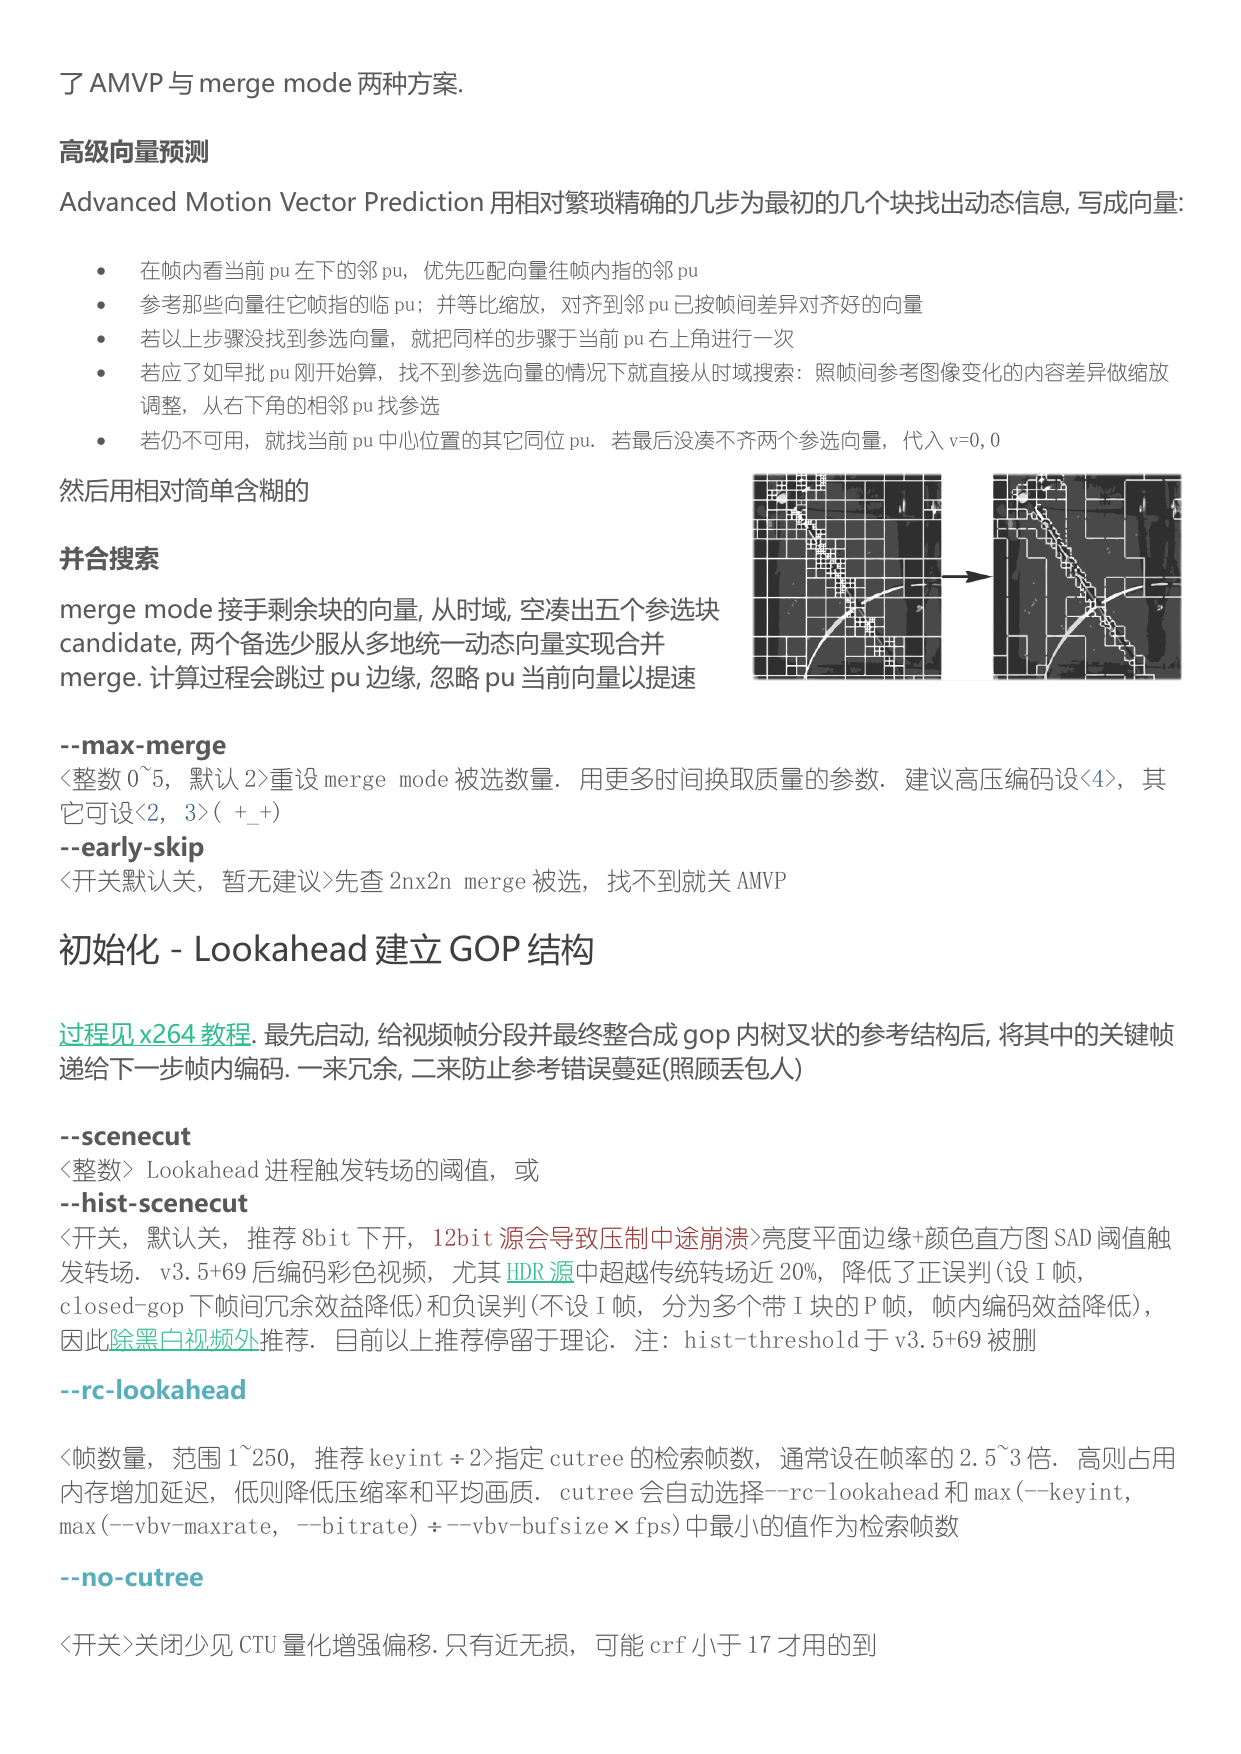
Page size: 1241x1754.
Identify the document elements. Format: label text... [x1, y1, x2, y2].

text <帧数量, 范围1~250, 推荐keyint÷2>指定cutree的检索帧数, 通常设在帧率的2.5~3倍. 高则占用内存增加延迟, 低则降低压缩率和平均画质. cutree会自动选择--rc-lookahead和max(--keyint, max(--vbv-maxrate, --bitrate)÷--vbv-bufsize×fps)中最小的值作为检索帧数 [59, 1441, 1181, 1542]
subtitle 高级向量预测 [59, 133, 1181, 167]
text --no-cutree [59, 1559, 1181, 1593]
text <开关>关闭少见CTU量化增强偏移.只有近无损, 可能crf小于17才用的到 [59, 1627, 1181, 1661]
text --scenecut [59, 1118, 1181, 1152]
text 参考那些向量往它帧指的临pu; 并等比缩放, 对齐到邻pu已按帧间差异对齐好的向量 [96, 286, 1181, 320]
picture [755, 476, 1180, 678]
text <整数0~5, 默认2>重设merge mode被选数量. 用更多时间换取质量的参数. 建议高压编码设<4>, 其它可设<2, 3>( +_+) [59, 761, 1181, 829]
text merge mode接手剩余块的向量, 从时域, 空凑出五个参选块candidate, 两个备选少服从多地统一动态向量实现合并merge. 计算过程会跳过pu边缘, 忽略pu当前向量以提速 [59, 592, 1181, 693]
subtitle 并合搜索 [59, 541, 752, 575]
text 过程见x264教程. 最先启动, 给视频帧分段并最终整合成gop内树叉状的参考结构后, 将其中的关键帧递给下一步帧内编码. 一来冗余, 二来防止参考错误蔓延(照顾丢包人) [59, 1016, 1181, 1084]
text --max-merge [59, 727, 1181, 761]
text 若仍不可用, 就找当前pu中心位置的其它同位pu. 若最后没凑不齐两个参选向量, 代入v=0,0 [96, 422, 1181, 456]
text --rc-lookahead [59, 1373, 1181, 1407]
text Advanced Motion Vector Prediction用相对繁琐精确的几步为最初的几个块找出动态信息, 写成向量: [59, 184, 1181, 218]
text --hist-scenecut [59, 1186, 1181, 1220]
text <开关, 默认关, 推荐8bit下开, 12bit源会导致压制中途崩溃>亮度平面边缘+颜色直方图SAD阈值触发转场. v3.5+69后编码彩色视频, 尤其HDR源中超越传统转场近20%, 降低了正误判(设I帧, closed-gop下帧间冗余效益降低)和负误判(不设I帧, 分为多个带I块的P帧, 帧内编码效益降低), 因此除黑白视频外推荐. 目前以上推荐停留于理论. 注: hist-threshold于v3.5+69被删 [59, 1220, 1181, 1356]
text <整数> Lookahead进程触发转场的阈值, 或 [59, 1152, 1181, 1186]
text 若以上步骤没找到参选向量, 就把同样的步骤于当前pu右上角进行一次 [96, 320, 1181, 354]
text 在帧内看当前pu左下的邻pu, 优先匹配向量往帧内指的邻pu [96, 252, 1181, 286]
text 若应了如早批pu刚开始算, 找不到参选向量的情况下就直接从时域搜索: 照帧间参考图像变化的内容差异做缩放调整, 从右下角的相邻pu找参选 [96, 354, 1181, 422]
subtitle 初始化 - Lookahead建立GOP结构 [59, 914, 1181, 982]
text 然后用相对简单含糊的 [59, 473, 752, 507]
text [59, 65, 1181, 99]
text --early-skip [59, 829, 1181, 863]
text <开关默认关, 暂无建议>先查2nx2n merge被选, 找不到就关AMVP [59, 863, 1181, 897]
